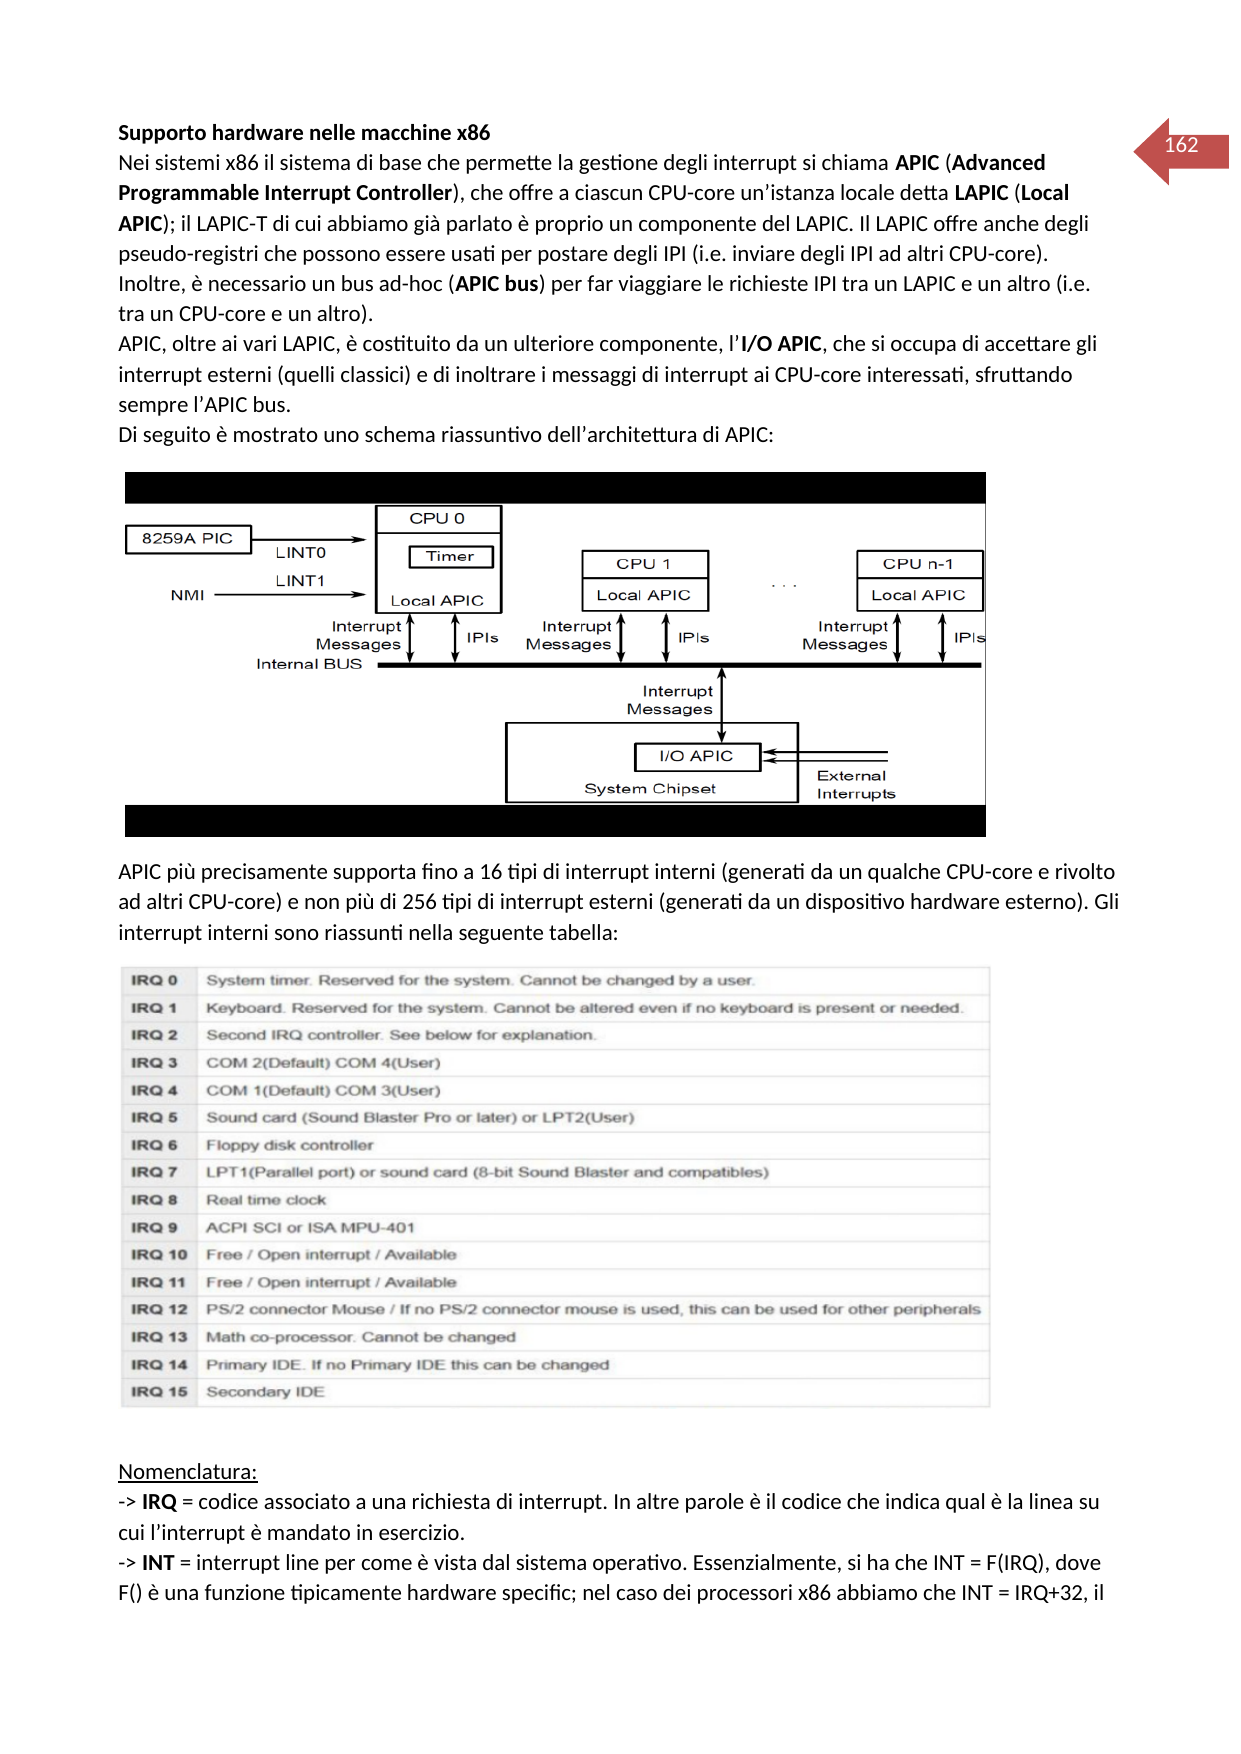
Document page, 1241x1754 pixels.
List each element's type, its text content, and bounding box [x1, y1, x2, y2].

picture [118, 964, 992, 1409]
picture [118, 467, 988, 839]
text Supporto hardware nelle macchine x86 Nei sistemi x86 il sistema di base che permette la gestione degli interrupt si chiama APIC (Advanced Programmable Interrupt Controller), che offre a ciascun CPU-core un’istanza locale detta LAPIC (Local APIC); il LAPIC-T di cui abbiamo già parlato è proprio un componente del LAPIC. Il LAPIC offre anche degli pseudo-registri che possono essere usati per postare degli IPI (i.e. inviare degli IPI ad altri CPU-core). Inoltre, è necessario un bus ad-hoc (APIC bus) per far viaggiare le richieste IPI tra un LAPIC e un altro (i.e. tra un CPU-core e un altro). APIC, oltre ai vari LAPIC, è costituito da un ulteriore componente, l’I/O APIC, che si occupa di accettare gli interrupt esterni (quelli classici) e di inoltrare i messaggi di interrupt ai CPU-core interessati, sfruttando sempre l’APIC bus. Di seguito è mostrato uno schema riassuntivo dell’architettura di APIC: [118, 118, 1122, 448]
text APIC più precisamente supporta fino a 16 tipi di interrupt interni (generati da un qualche CPU-core e rivolto ad altri CPU-core) e non più di 256 tipi di interrupt esterni (generati da un dispositivo hardware esterno). Gli interrupt interni sono riassunti nella seguente tabella: [118, 857, 1122, 946]
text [118, 1427, 1122, 1606]
